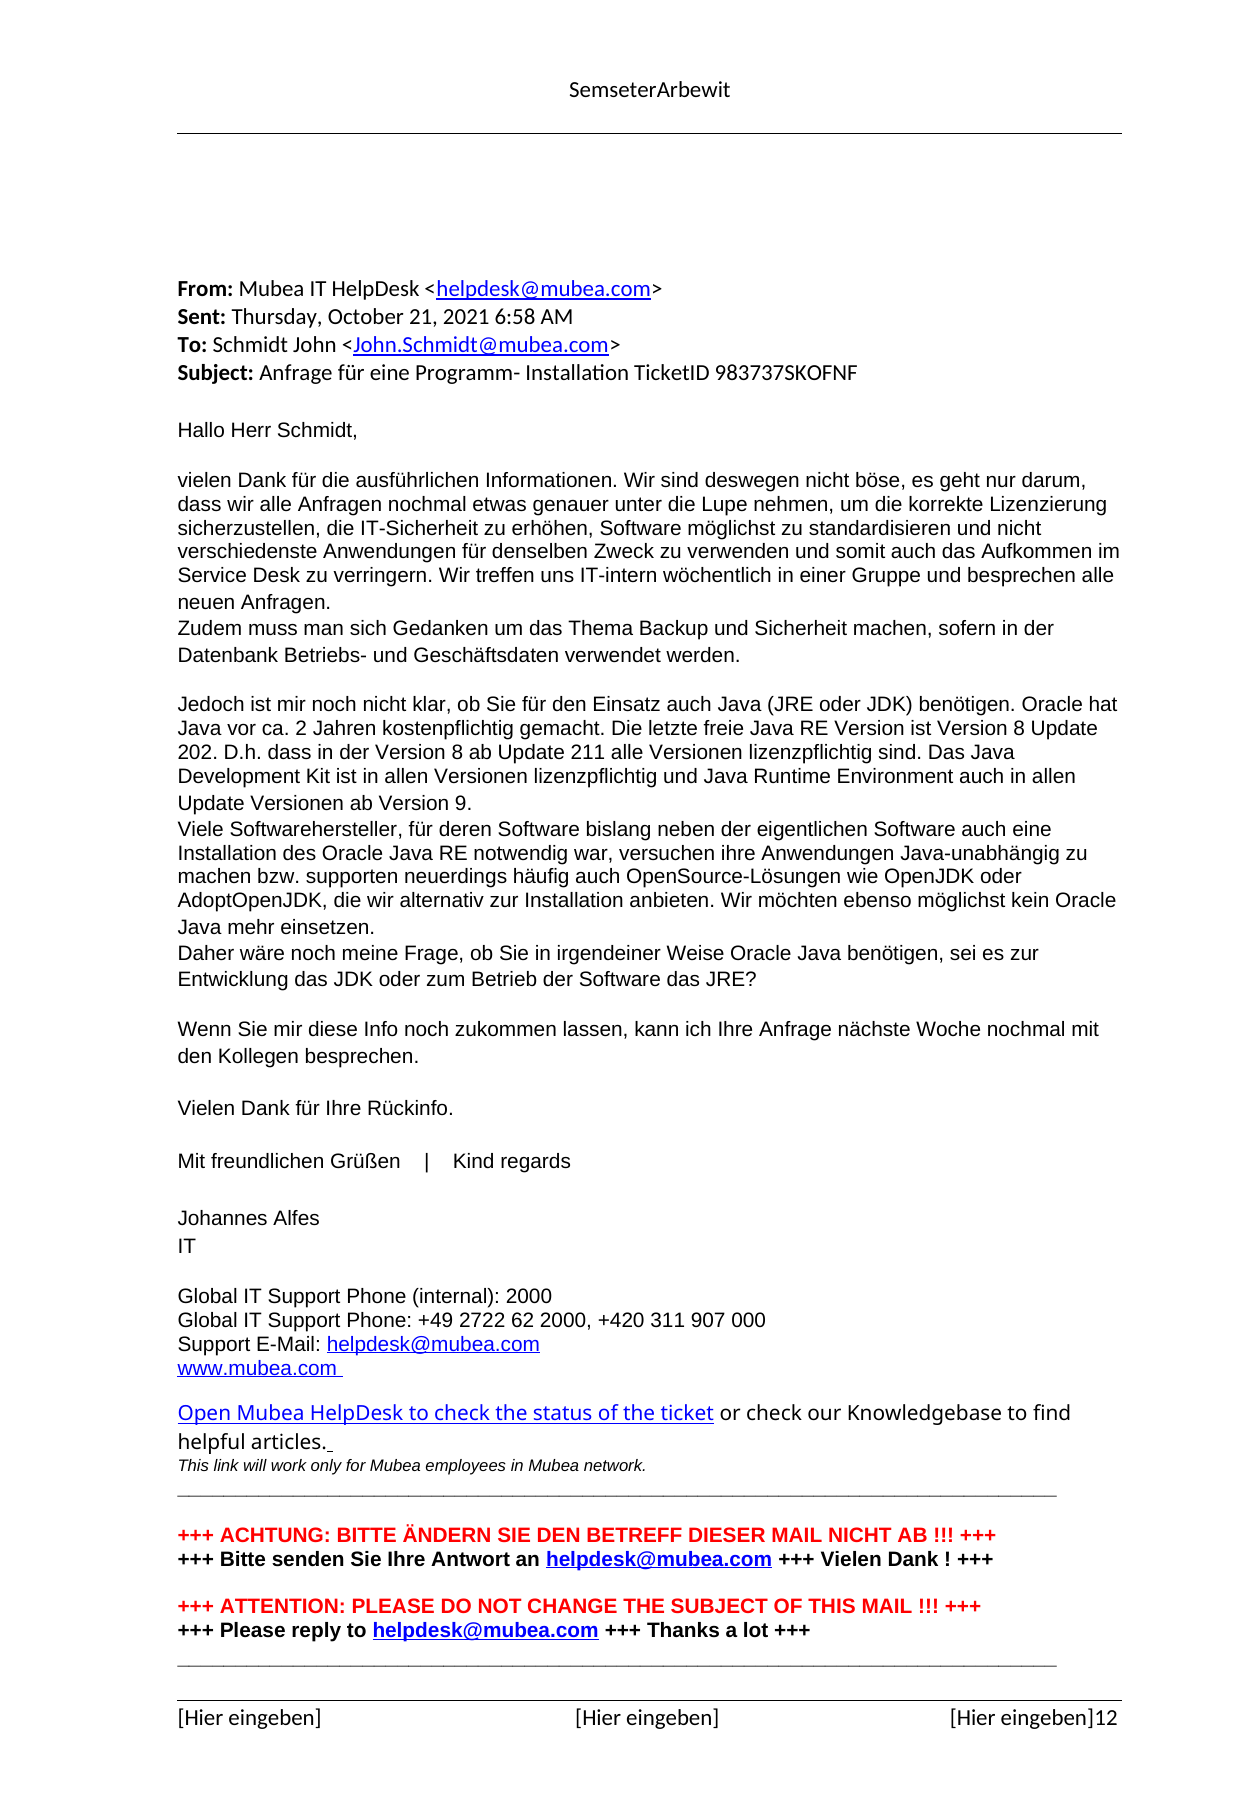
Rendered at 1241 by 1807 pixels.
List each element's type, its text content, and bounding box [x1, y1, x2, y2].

text Jedoch ist mir noch nicht klar, ob Sie für den Einsatz auch Java (JRE oder JDK) benötigen. Oracle hat Java vor ca. 2 Jahren kostenpflichtig gemacht. Die letzte freie Java RE Version ist Version 8 Update 202. D.h. dass in der Version 8 ab Update 211 alle Versionen lizenzpflichtig sind. Das Java Development Kit ist in allen Versionen lizenzpflichtig und Java Runtime Environment auch in allen Update Versionen ab Version 9. [177, 692, 1122, 816]
text Wenn Sie mir diese Info noch zukommen lassen, kann ich Ihre Anfrage nächste Woche nochmal mit den Kollegen besprechen. [177, 1017, 1122, 1069]
text This link will work only for Mubea employees in Mubea network. ____________________________________________________________________________ +++ ACHTUNG: BITTE ÄNDERN SIE DEN BETREFF DIESER MAIL NICHT AB !!! +++ +++ Bitte senden Sie Ihre Antwort an helpdesk@mubea.com +++ Vielen Dank ! +++ +++ ATTENTION: PLEASE DO NOT CHANGE THE SUBJECT OF THIS MAIL !!! +++ +++ Please reply to helpdesk@mubea.com +++ Thanks a lot +++ ____________________________________________________________________________ [177, 1455, 1122, 1671]
text Zudem muss man sich Gedanken um das Thema Backup und Sicherheit machen, sofern in der Datenbank Betriebs- und Geschäftsdaten verwendet werden. [177, 616, 1122, 668]
text Hallo Herr Schmidt, [177, 415, 1122, 443]
text Johannes Alfes [177, 1203, 1122, 1231]
text IT [177, 1231, 1122, 1259]
text vielen Dank für die ausführlichen Informationen. Wir sind deswegen nicht böse, es geht nur darum, dass wir alle Anfragen nochmal etwas genauer unter die Lupe nehmen, um die korrekte Lizenzierung sicherzustellen, die IT-Sicherheit zu erhöhen, Software möglichst zu standardisieren und nicht verschiedenste Anwendungen für denselben Zweck zu verwenden und somit auch das Aufkommen im Service Desk zu verringern. Wir treffen uns IT-intern wöchentlich in einer Gruppe und besprechen alle neuen Anfragen. [177, 467, 1122, 616]
text From: Mubea IT HelpDesk <helpdesk@mubea.com> Sent: Thursday, October 21, 2021 6:58 AM To: Schmidt John <John.Schmidt@mubea.com> Subject: Anfrage für eine Programm- Installation TicketID 983737SKOFNF [177, 274, 1122, 386]
text Vielen Dank für Ihre Rückinfo. [177, 1093, 1122, 1122]
text Daher wäre noch meine Frage, ob Sie in irgendeiner Weise Oracle Java benötigen, sei es zur Entwicklung das JDK oder zum Betrieb der Software das JRE? [177, 941, 1122, 993]
text Viele Softwarehersteller, für deren Software bislang neben der eigentlichen Software auch eine Installation des Oracle Java RE notwendig war, versuchen ihre Anwendungen Java-unabhängig zu machen bzw. supporten neuerdings häufig auch OpenSource-Lösungen wie OpenJDK oder AdoptOpenJDK, die wir alternativ zur Installation anbieten. Wir möchten ebenso möglichst kein Oracle Java mehr einsetzen. [177, 816, 1122, 941]
text Global IT Support Phone (internal): 2000 Global IT Support Phone: +49 2722 62 2000, +420 311 907 000 Support E-Mail: helpdesk@mubea.com www.mubea.com [177, 1283, 1122, 1379]
text Mit freundlichen Grüßen | Kind regards [177, 1122, 1122, 1174]
text Open Mubea HelpDesk to check the status of the ticket or check our Knowledgebase to find helpful articles. [177, 1398, 1122, 1455]
